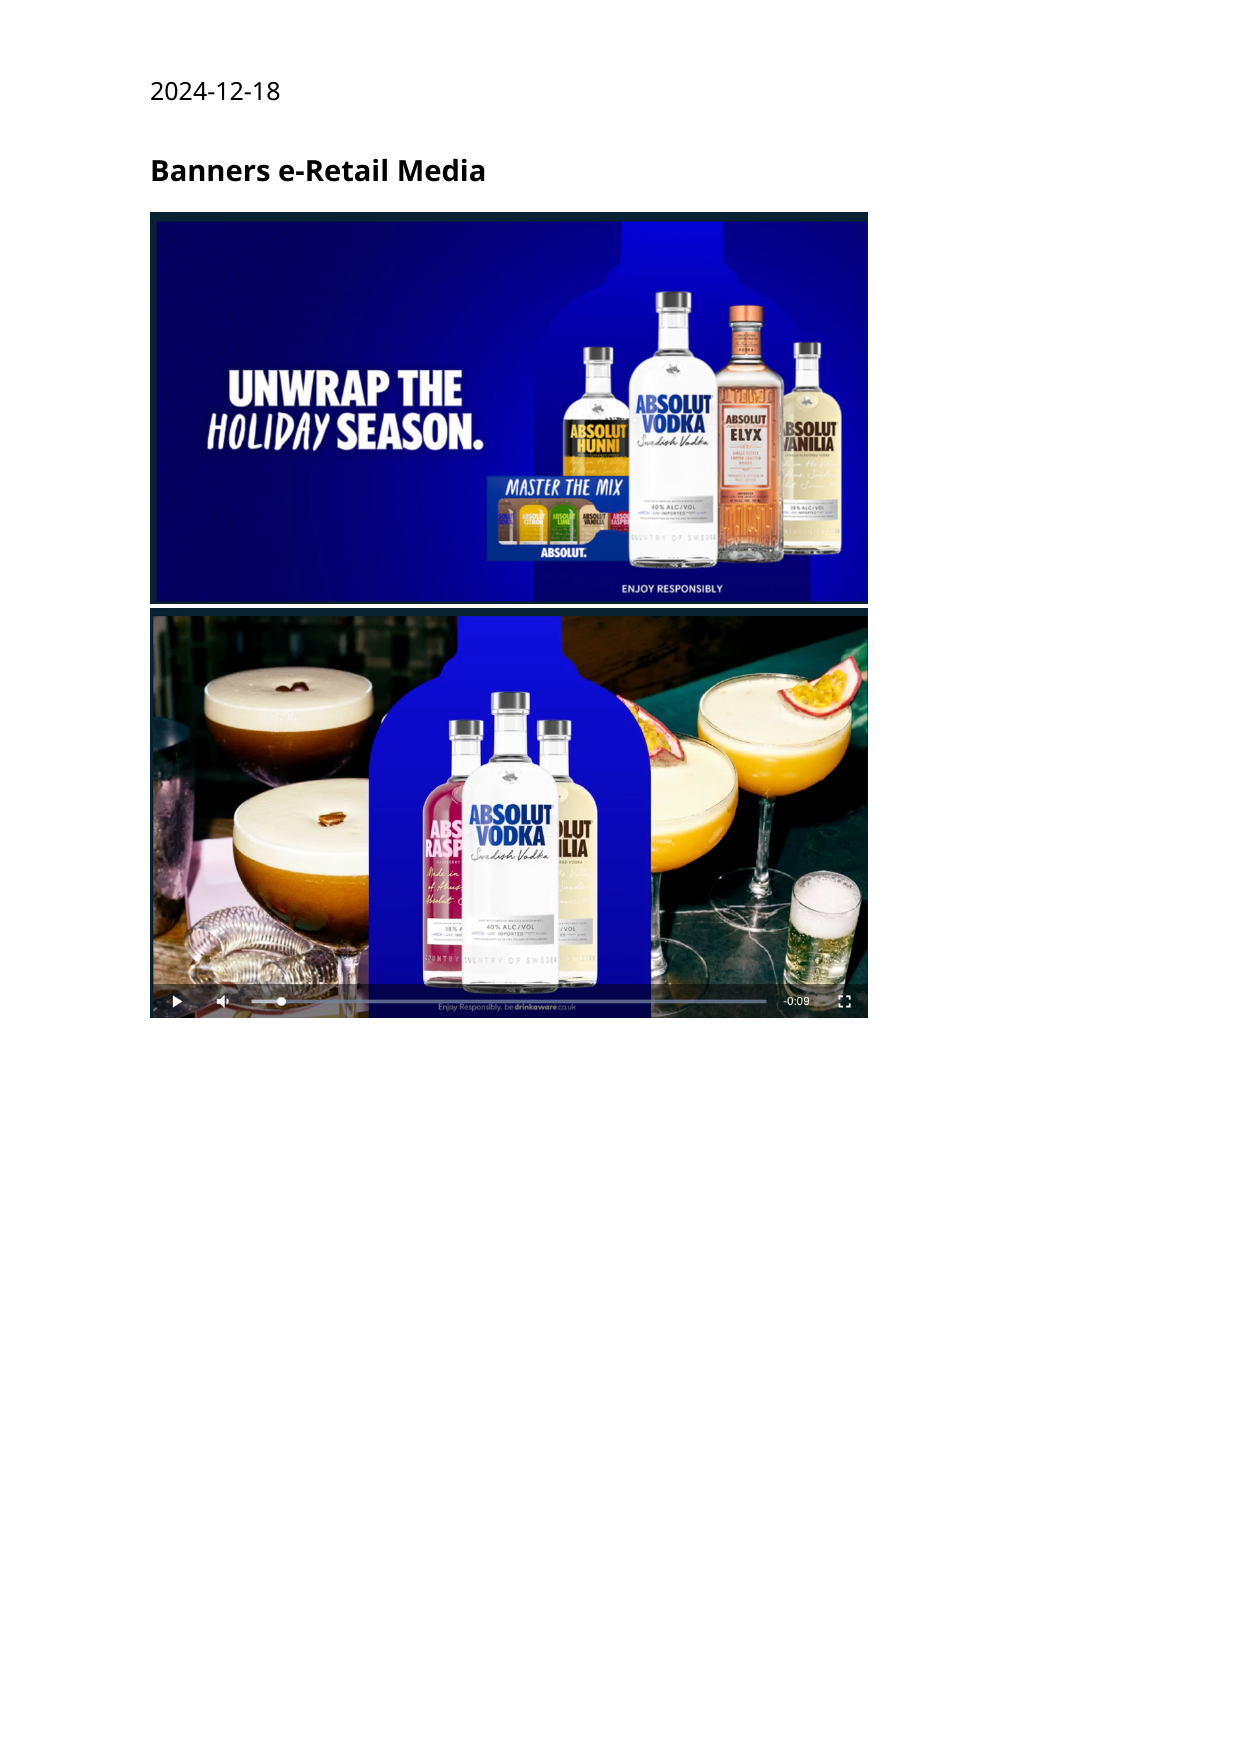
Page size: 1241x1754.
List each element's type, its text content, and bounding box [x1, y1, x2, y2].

picture [150, 608, 868, 1018]
text Banners e-Retail Media [150, 150, 1090, 190]
picture [150, 212, 868, 604]
